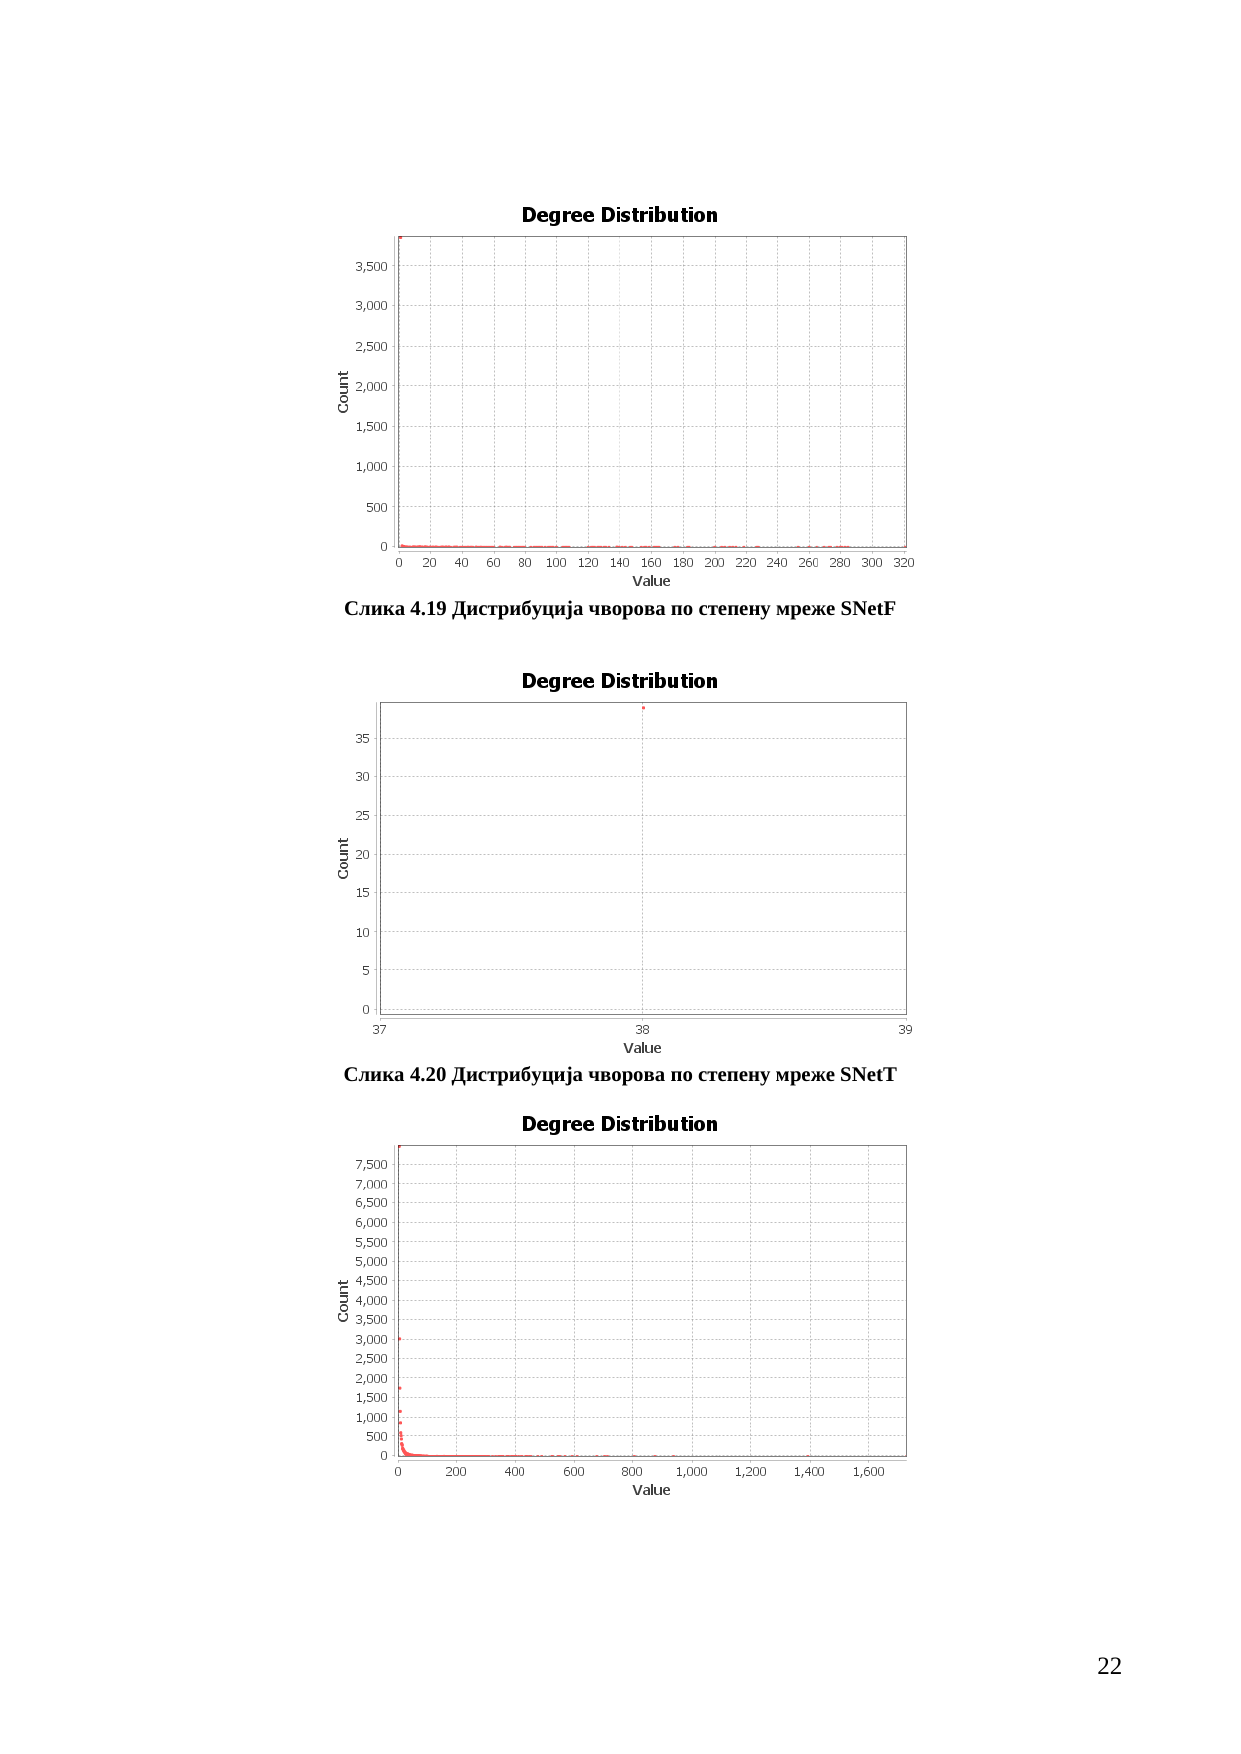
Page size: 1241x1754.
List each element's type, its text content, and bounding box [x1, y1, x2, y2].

picture [323, 1110, 917, 1505]
picture [323, 201, 917, 596]
picture [323, 667, 917, 1063]
